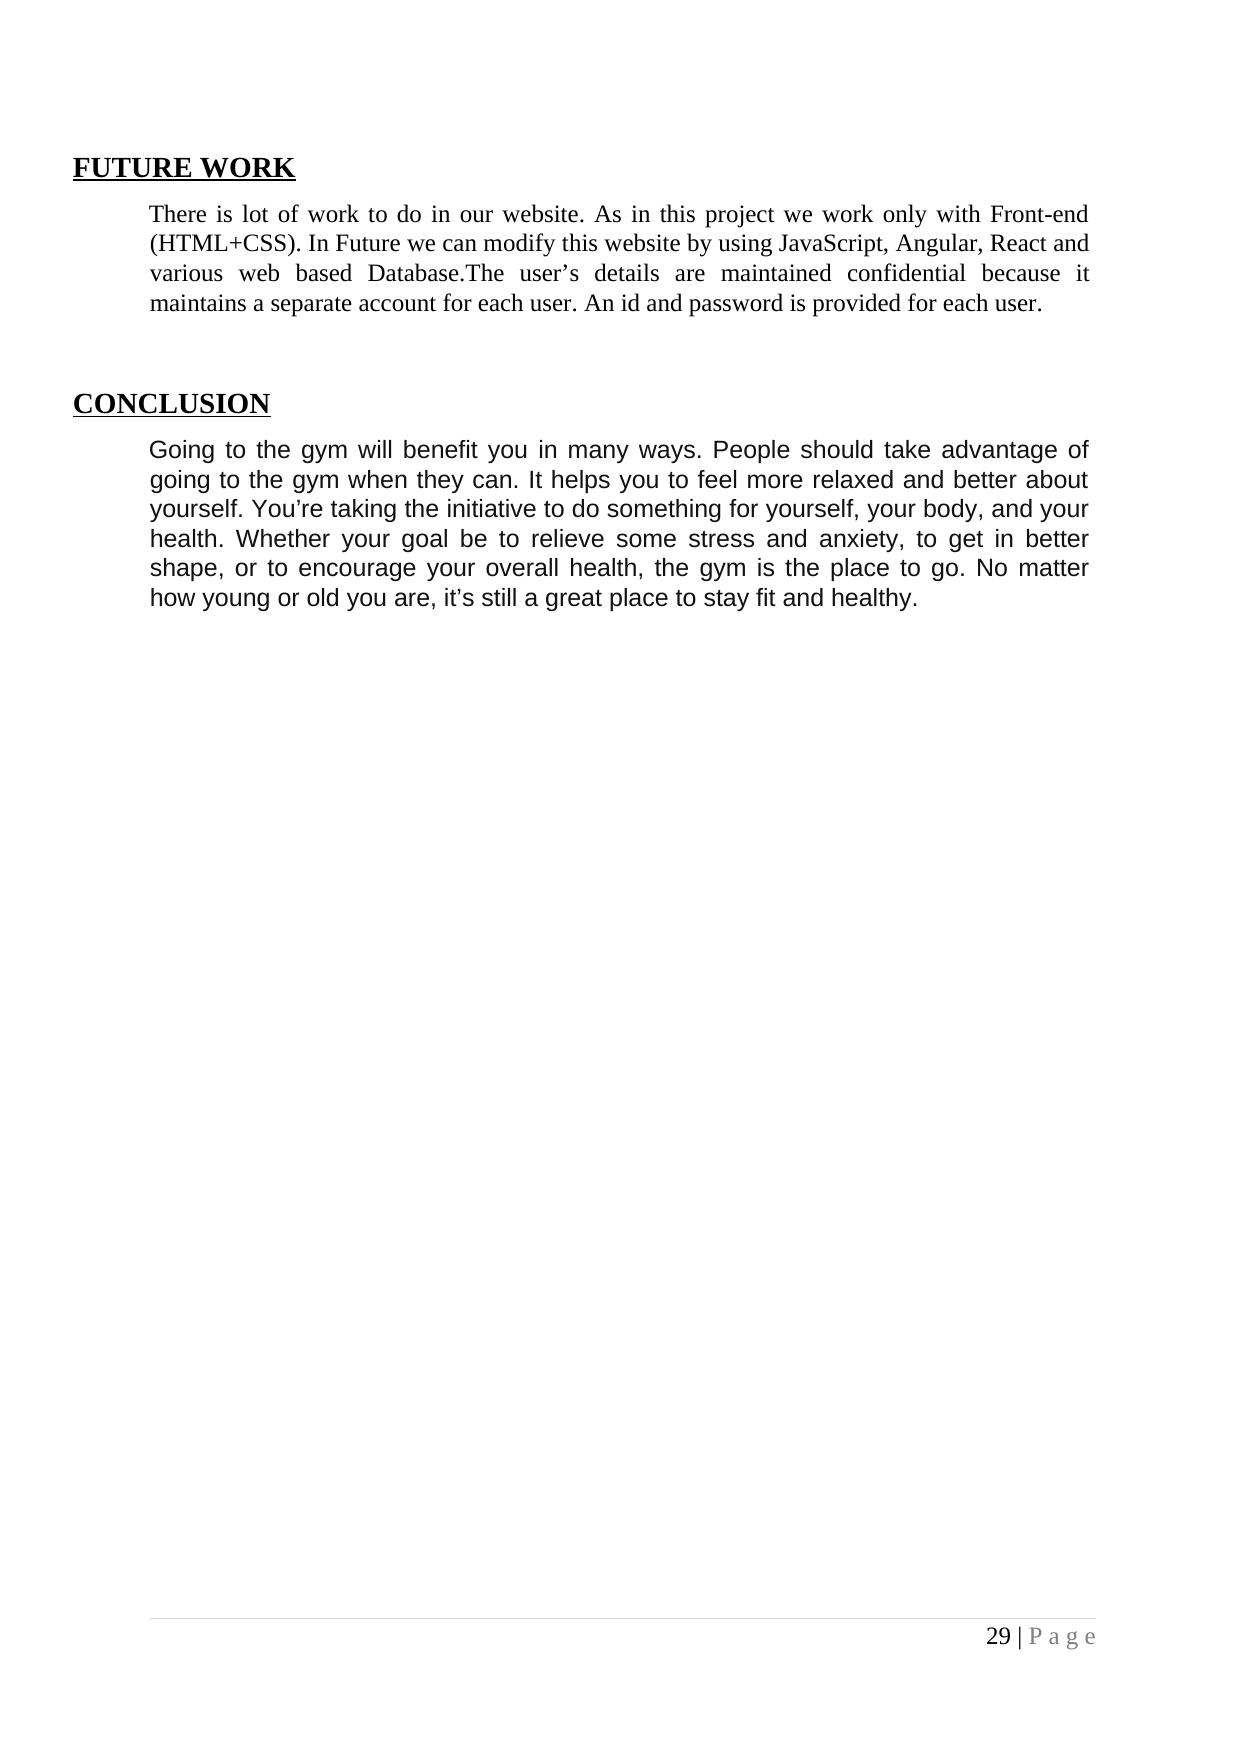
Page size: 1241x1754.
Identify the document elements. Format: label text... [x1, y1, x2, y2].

text There is lot of work to do in our website. As in this project we work only with Front-end (HTML+CSS). In Future we can modify this website by using JavaScript, Angular, React and various web based Database.The user’s details are maintained confidential because it maintains a separate account for each user. An id and password is provided for each user. [148, 199, 1091, 316]
text Going to the gym will benefit you in many ways. People should take advantage of going to the gym when they can. It helps you to feel more relaxed and better about yourself. You’re taking the initiative to do something for yourself, your body, and your health. Whether your goal be to relieve some stress and anxiety, to get in better shape, or to encourage your overall health, the gym is the place to go. No matter how young or old you are, it’s still a great place to stay fit and healthy. [148, 435, 1091, 612]
subtitle FUTURE WORK [73, 150, 1168, 183]
subtitle CONCLUSION [73, 387, 1096, 420]
